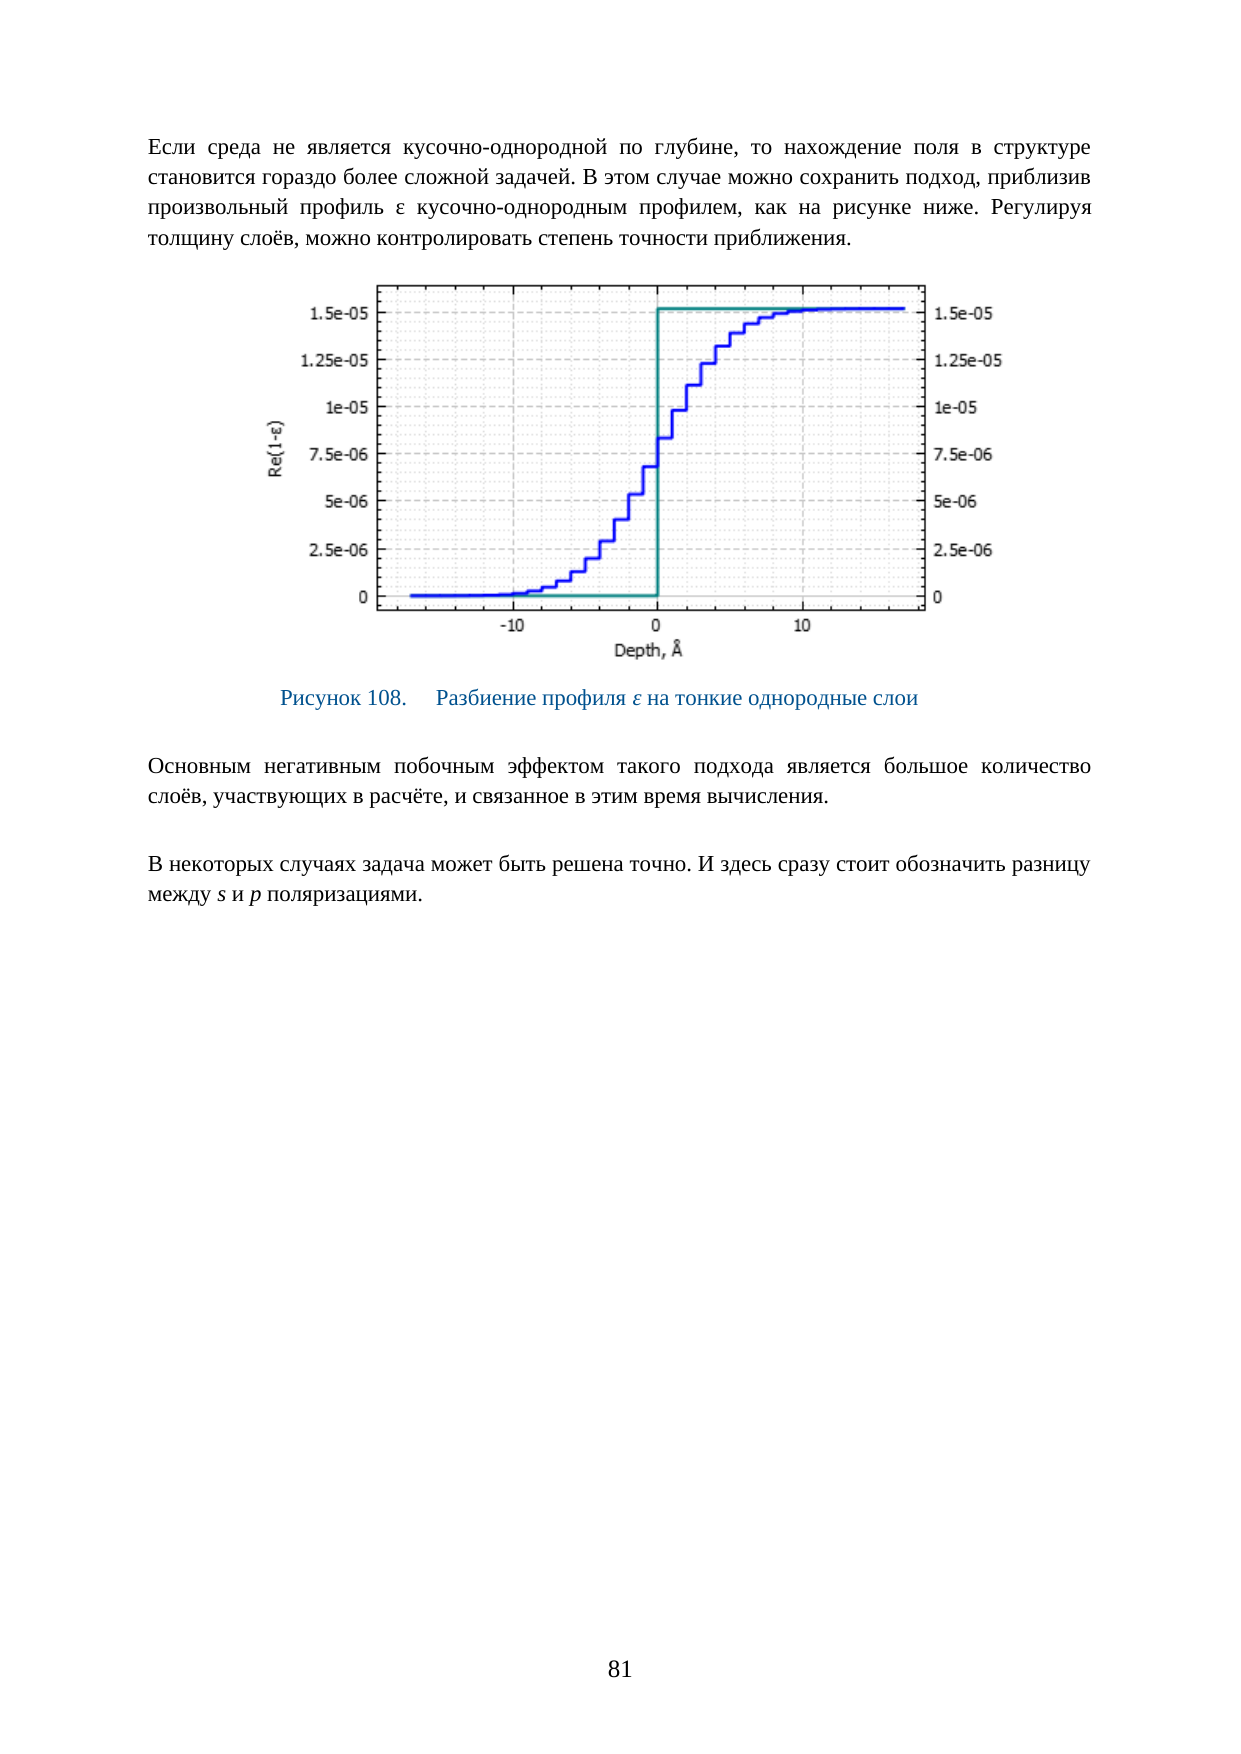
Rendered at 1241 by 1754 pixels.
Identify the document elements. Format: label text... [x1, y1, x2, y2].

picture [261, 279, 1009, 663]
text Основным негативным побочным эффектом такого подхода является большое количество слоёв, участвующих в расчёте, и связанное в этим время вычисления. [148, 752, 1093, 808]
text Если среда не является кусочно-однородной по глубине, то нахождение поля в структуре становится гораздо более сложной задачей. В этом случае можно сохранить подход, приблизив произвольный профиль ε кусочно-однородным профилем, как на рисунке ниже. Регулируя толщину слоёв, можно контролировать степень точности приближения. [148, 133, 1093, 250]
text В некоторых случаях задача может быть решена точно. И здесь сразу стоит обозначить разницу между s и p поляризациями. [148, 849, 1093, 906]
